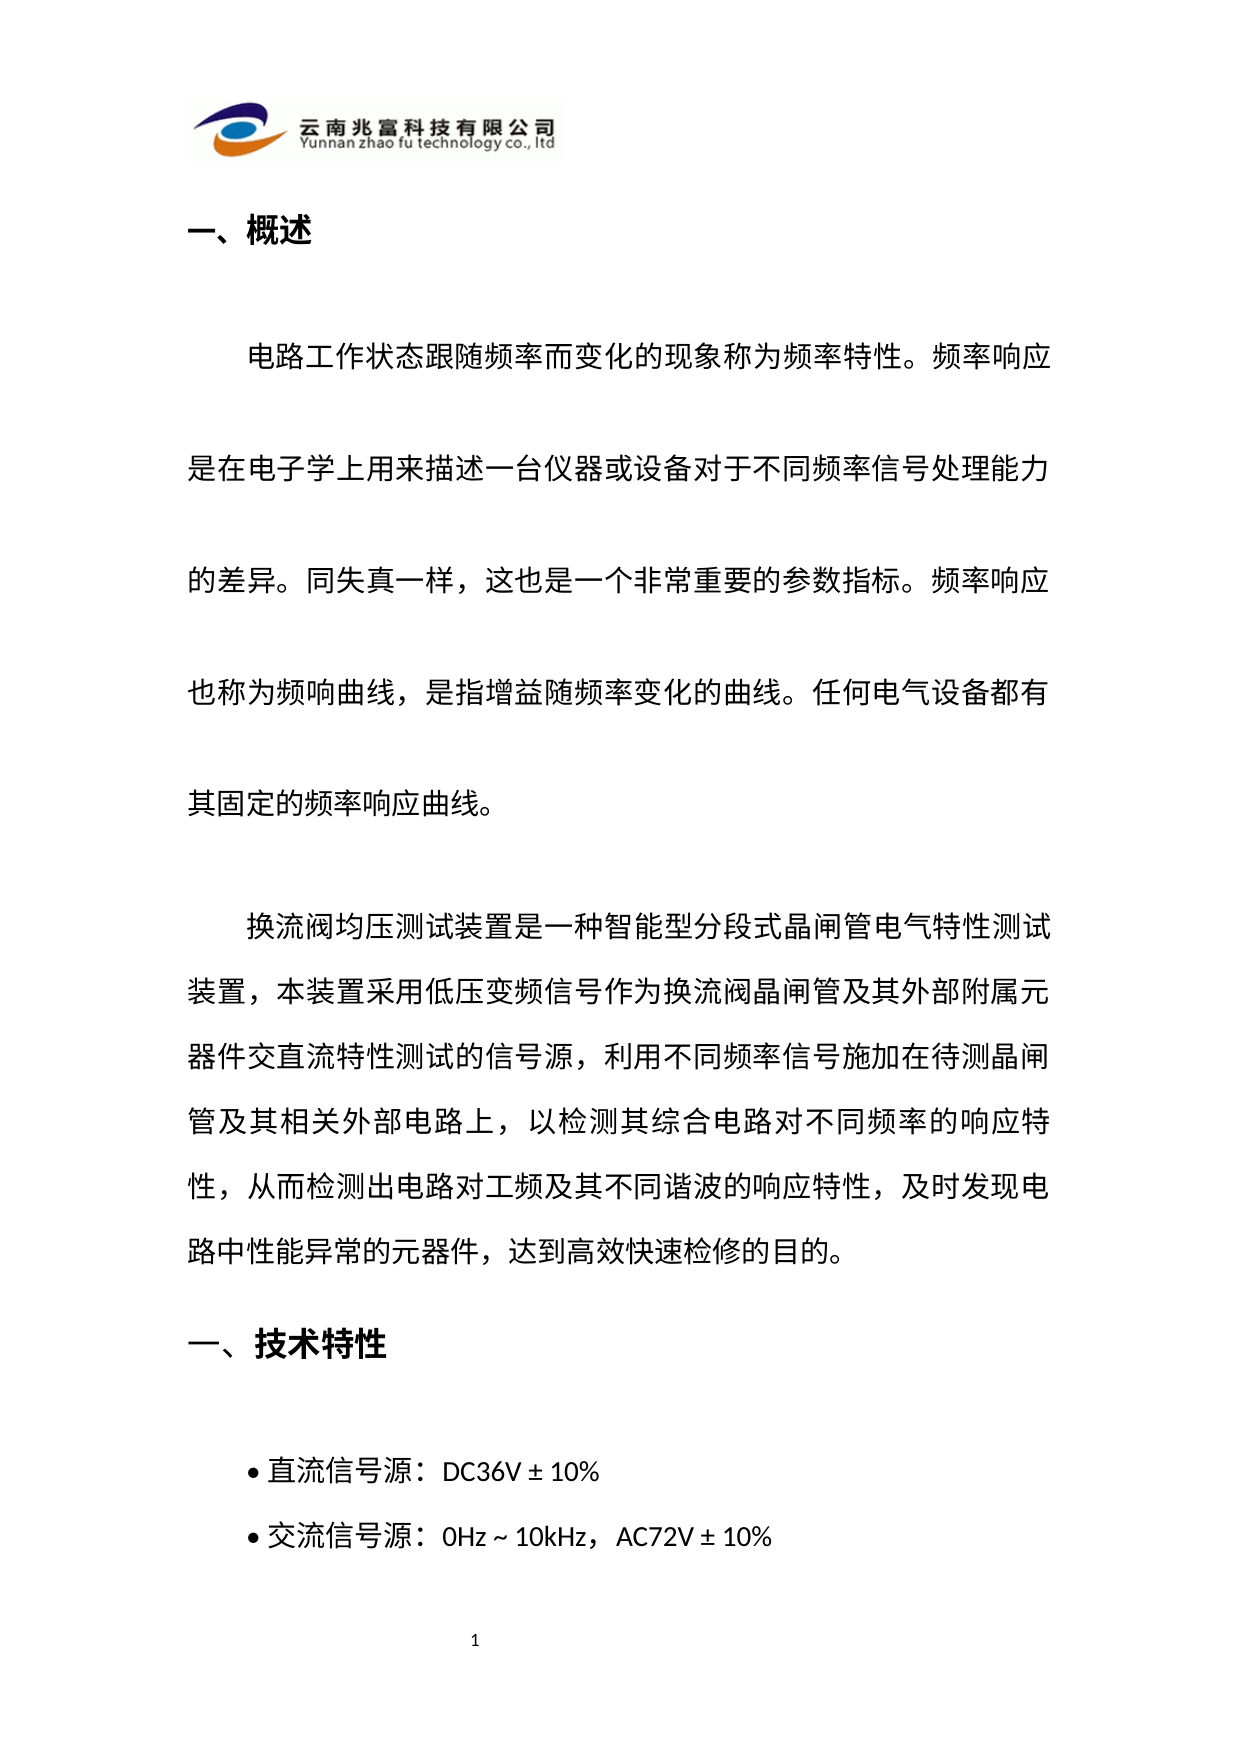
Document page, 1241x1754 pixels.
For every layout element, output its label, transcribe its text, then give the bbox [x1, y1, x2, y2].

list • 交流信号源：0Hz ~ 10kHz，AC72V ± 10% [187, 1501, 1053, 1566]
subtitle 概述 [187, 196, 1053, 261]
subtitle 技术特性 [187, 1309, 1053, 1374]
subtitle 电路工作状态跟随频率而变化的现象称为频率特性。频率响应是在电子学上用来描述一台仪器或设备对于不同频率信号处理能力的差异。同失真一样，这也是一个非常重要的参数指标。频率响应也称为频响曲线，是指增益随频率变化的曲线。任何电气设备都有其固定的频率响应曲线。 [187, 322, 1053, 834]
picture [187, 90, 563, 162]
list • 直流信号源：DC36V ± 10% [187, 1436, 1053, 1501]
list 换流阀均压测试装置是一种智能型分段式晶闸管电气特性测试装置，本装置采用低压变频信号作为换流阀晶闸管及其外部附属元器件交直流特性测试的信号源，利用不同频率信号施加在待测晶闸管及其相关外部电路上，以检测其综合电路对不同频率的响应特性，从而检测出电路对工频及其不同谐波的响应特性，及时发现电路中性能异常的元器件，达到高效快速检修的目的。 [187, 892, 1053, 1282]
